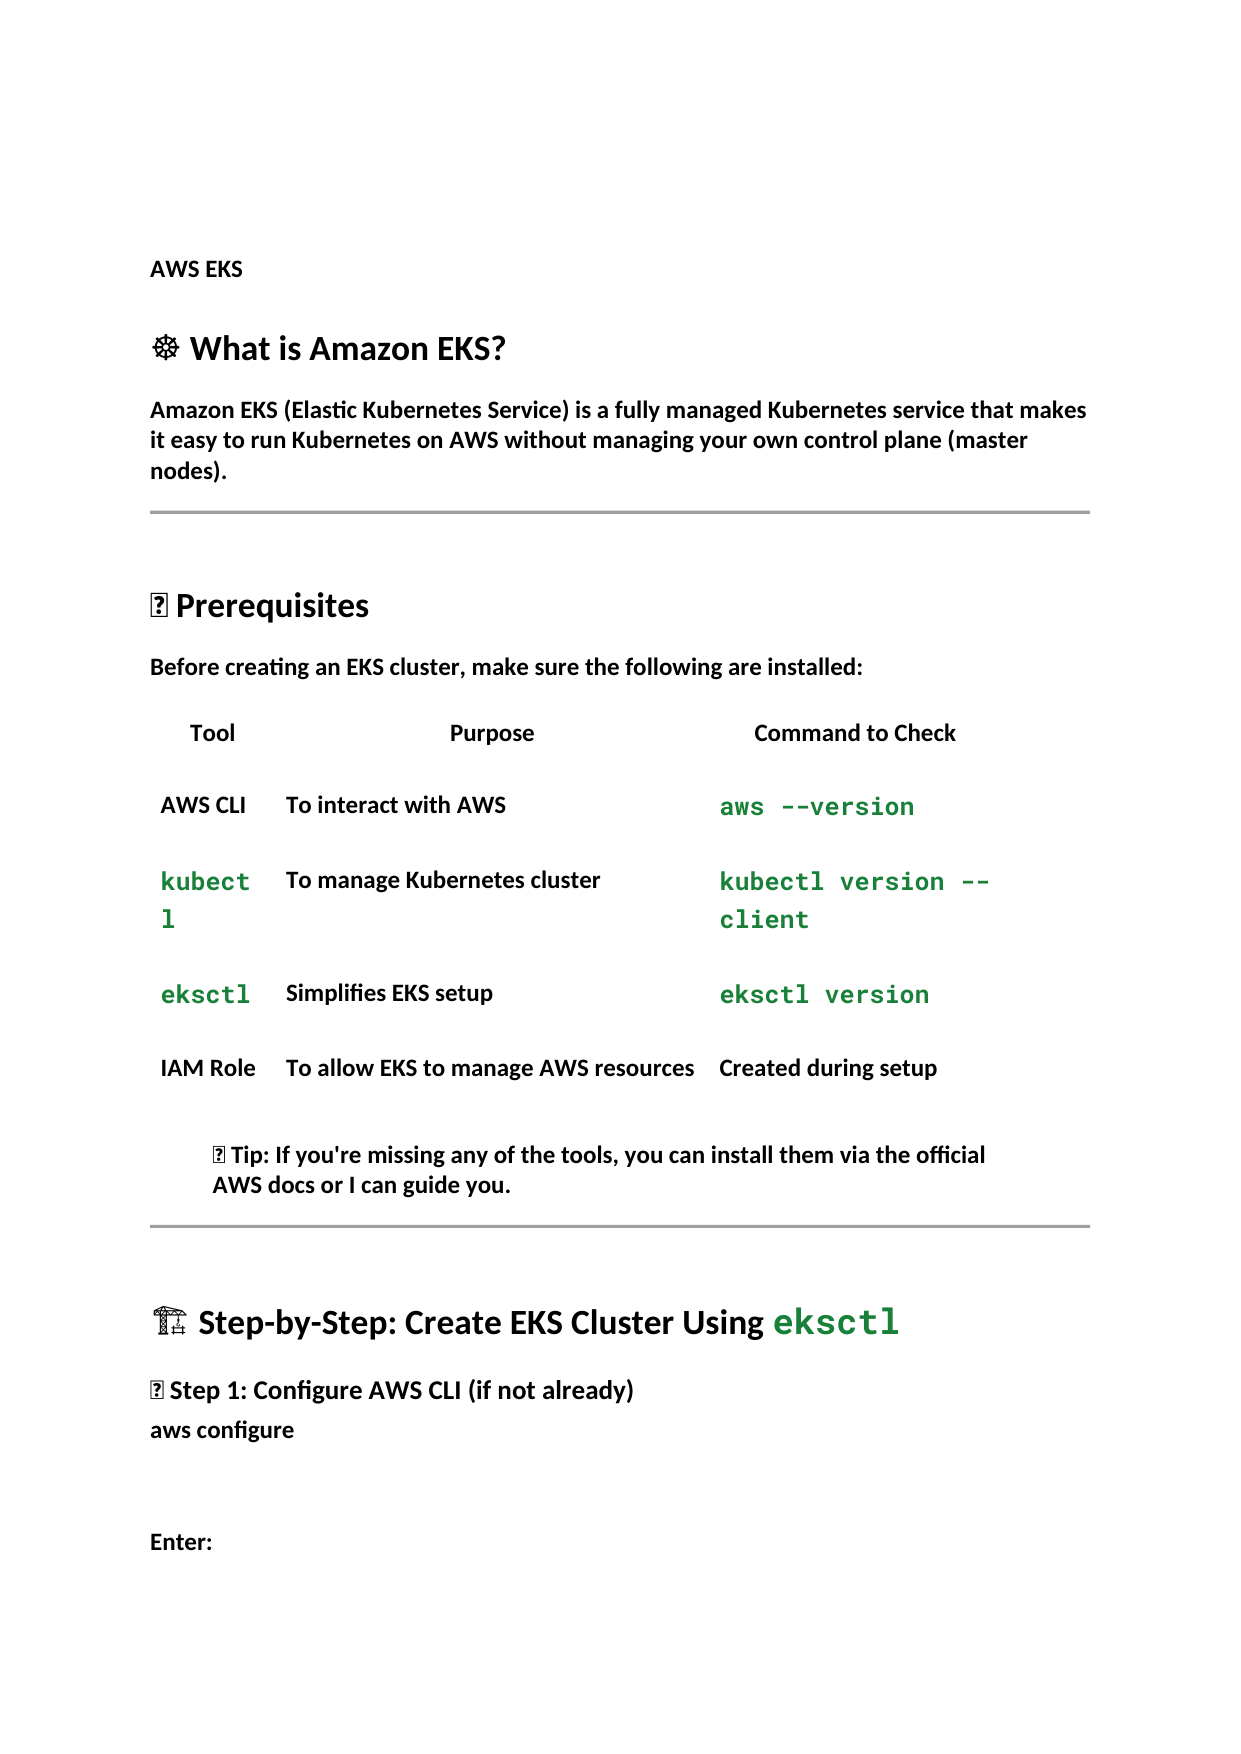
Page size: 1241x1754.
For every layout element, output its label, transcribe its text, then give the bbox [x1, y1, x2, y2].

subtitle ✅ Prerequisites [150, 583, 1090, 626]
text AWS EKS [150, 253, 1090, 284]
text Before creating an EKS cluster, make sure the following are installed: [150, 651, 1090, 682]
text aws configure [150, 1414, 1090, 1445]
table_cell eksctl version [709, 967, 1002, 1041]
table_header Command to Check [709, 707, 1002, 779]
table_header Tool [150, 707, 275, 779]
text ✅ Tip: If you're missing any of the tools, you can install them via the official AWS docs or I can guide you. [212, 1139, 1028, 1200]
table_cell Created during setup [709, 1041, 1002, 1114]
table_cell To allow EKS to manage AWS resources [275, 1041, 709, 1114]
table_cell To interact with AWS [275, 779, 709, 854]
table_cell AWS CLI [150, 779, 275, 854]
subtitle 🏗️ Step-by-Step: Create EKS Cluster Using eksctl [150, 1297, 1090, 1344]
table_header Purpose [275, 707, 709, 779]
subtitle 🔹 Step 1: Configure AWS CLI (if not already) [150, 1373, 1090, 1406]
table_cell Simplifies EKS setup [275, 967, 709, 1041]
table_cell To manage Kubernetes cluster [275, 854, 709, 967]
table_cell kubectl version --client [709, 854, 1002, 967]
table_cell IAM Role [150, 1041, 275, 1114]
table_cell aws --version [709, 779, 1002, 854]
table_cell eksctl [150, 967, 275, 1041]
subtitle ☸️ What is Amazon EKS? [150, 326, 1090, 369]
table_cell kubectl [150, 854, 275, 967]
text Enter: [150, 1526, 1090, 1557]
text Amazon EKS (Elastic Kubernetes Service) is a fully managed Kubernetes service that makes it easy to run Kubernetes on AWS without managing your own control plane (master nodes). [150, 394, 1090, 486]
